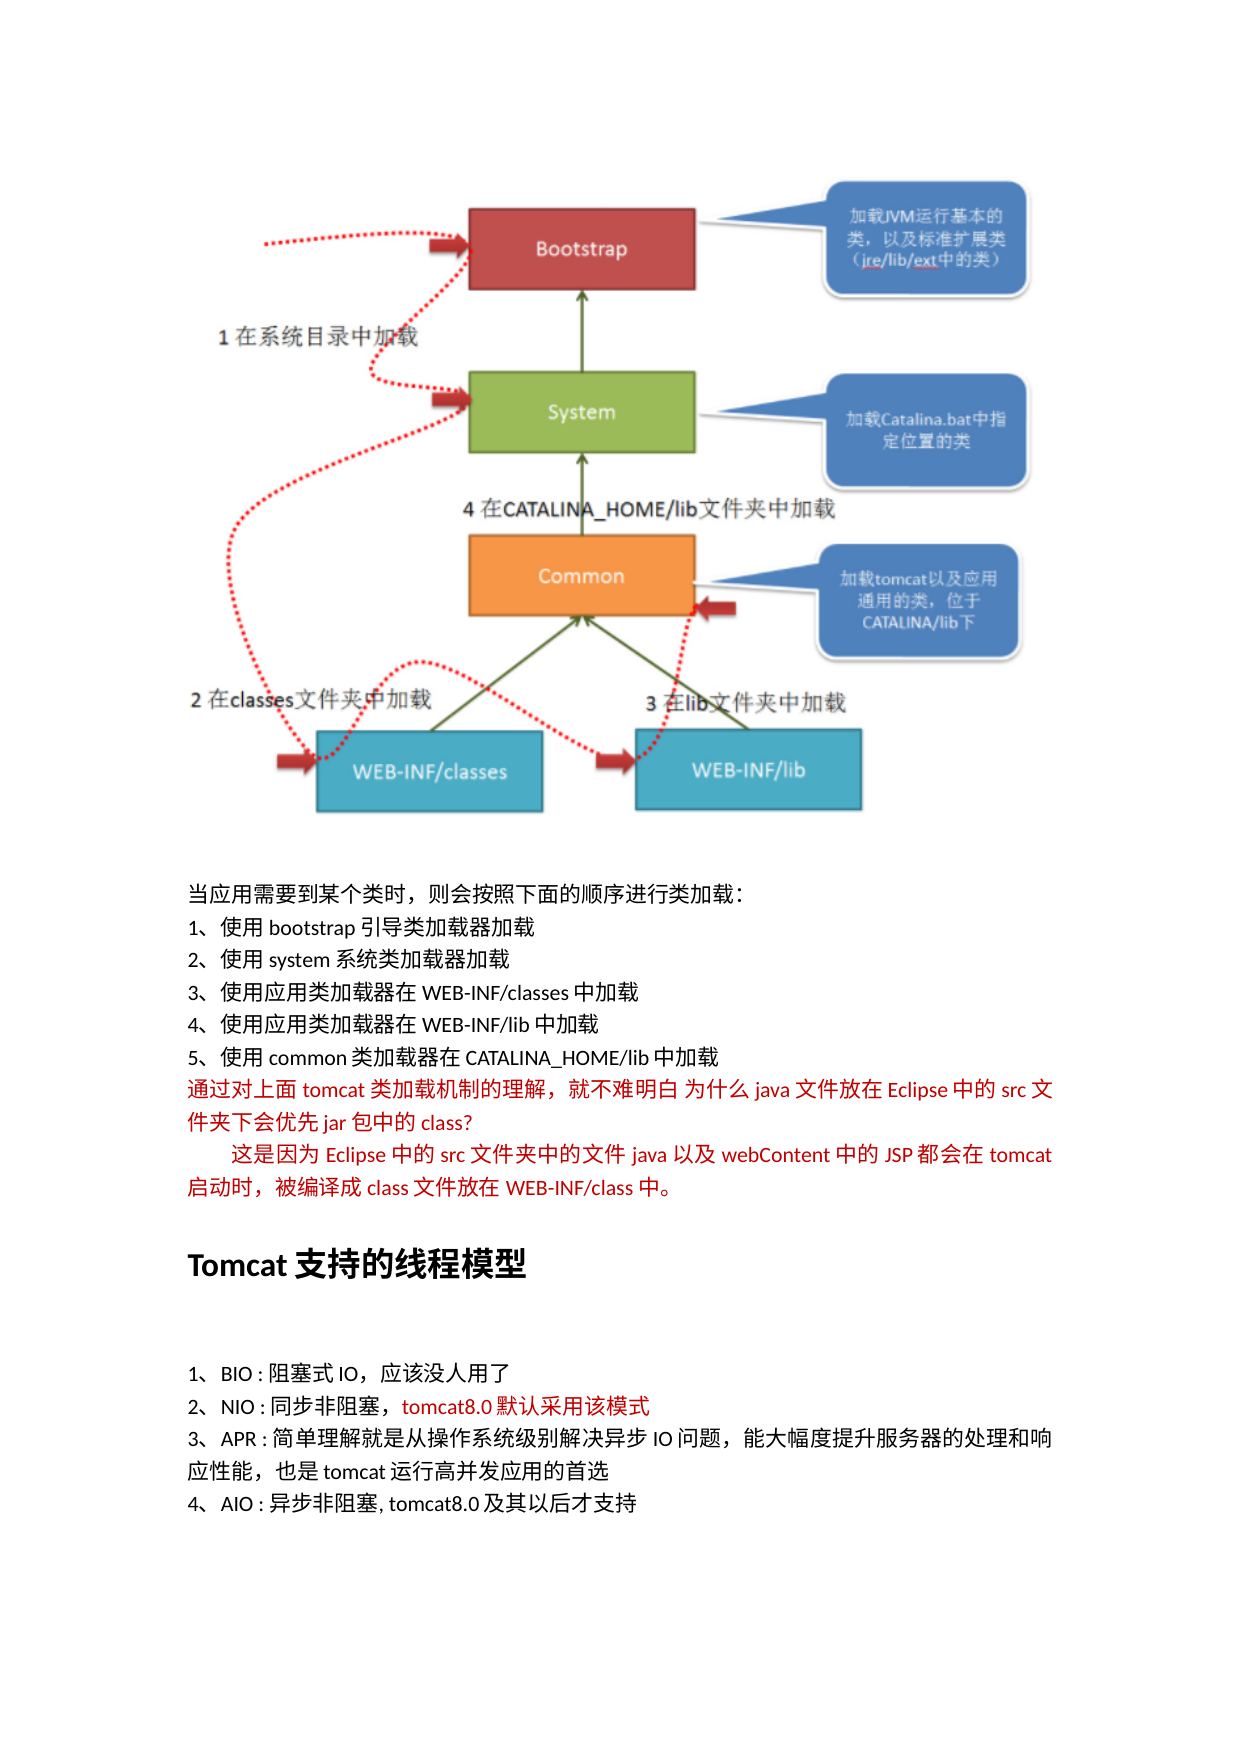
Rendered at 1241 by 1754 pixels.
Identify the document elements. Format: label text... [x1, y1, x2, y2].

list BIO : 阻塞式IO，应该没人用了 [187, 1356, 1053, 1388]
list APR : 简单理解就是从操作系统级别解决异步IO问题，能大幅度提升服务器的处理和响应性能，也是tomcat运行高并发应用的首选 [187, 1421, 1053, 1486]
list 这是因为Eclipse中的src文件夹中的文件java以及webContent中的JSP都会在tomcat启动时，被编译成class文件放在 WEB-INF/class 中。 [187, 1137, 1053, 1202]
list 使用应用类加载器在WEB-INF/lib中加载 [187, 1007, 1053, 1039]
list AIO : 异步非阻塞, tomcat8.0及其以后才支持 [187, 1486, 1053, 1518]
list 通过对上面tomcat类加载机制的理解，就不难明白 为什么java文件放在Eclipse中的src文件夹下会优先jar包中的class? [187, 1072, 1053, 1137]
picture [187, 162, 1052, 826]
text 当应用需要到某个类时，则会按照下面的顺序进行类加载： [187, 877, 1053, 909]
list 使用system系统类加载器加载 [187, 942, 1053, 974]
subtitle Tomcat支持的线程模型 [187, 1229, 1053, 1294]
list 使用common类加载器在CATALINA_HOME/lib中加载 [187, 1039, 1053, 1072]
list NIO : 同步非阻塞，tomcat8.0默认采用该模式 [187, 1388, 1053, 1421]
list 使用应用类加载器在WEB-INF/classes中加载 [187, 974, 1053, 1007]
list 使用bootstrap引导类加载器加载 [187, 909, 1053, 942]
